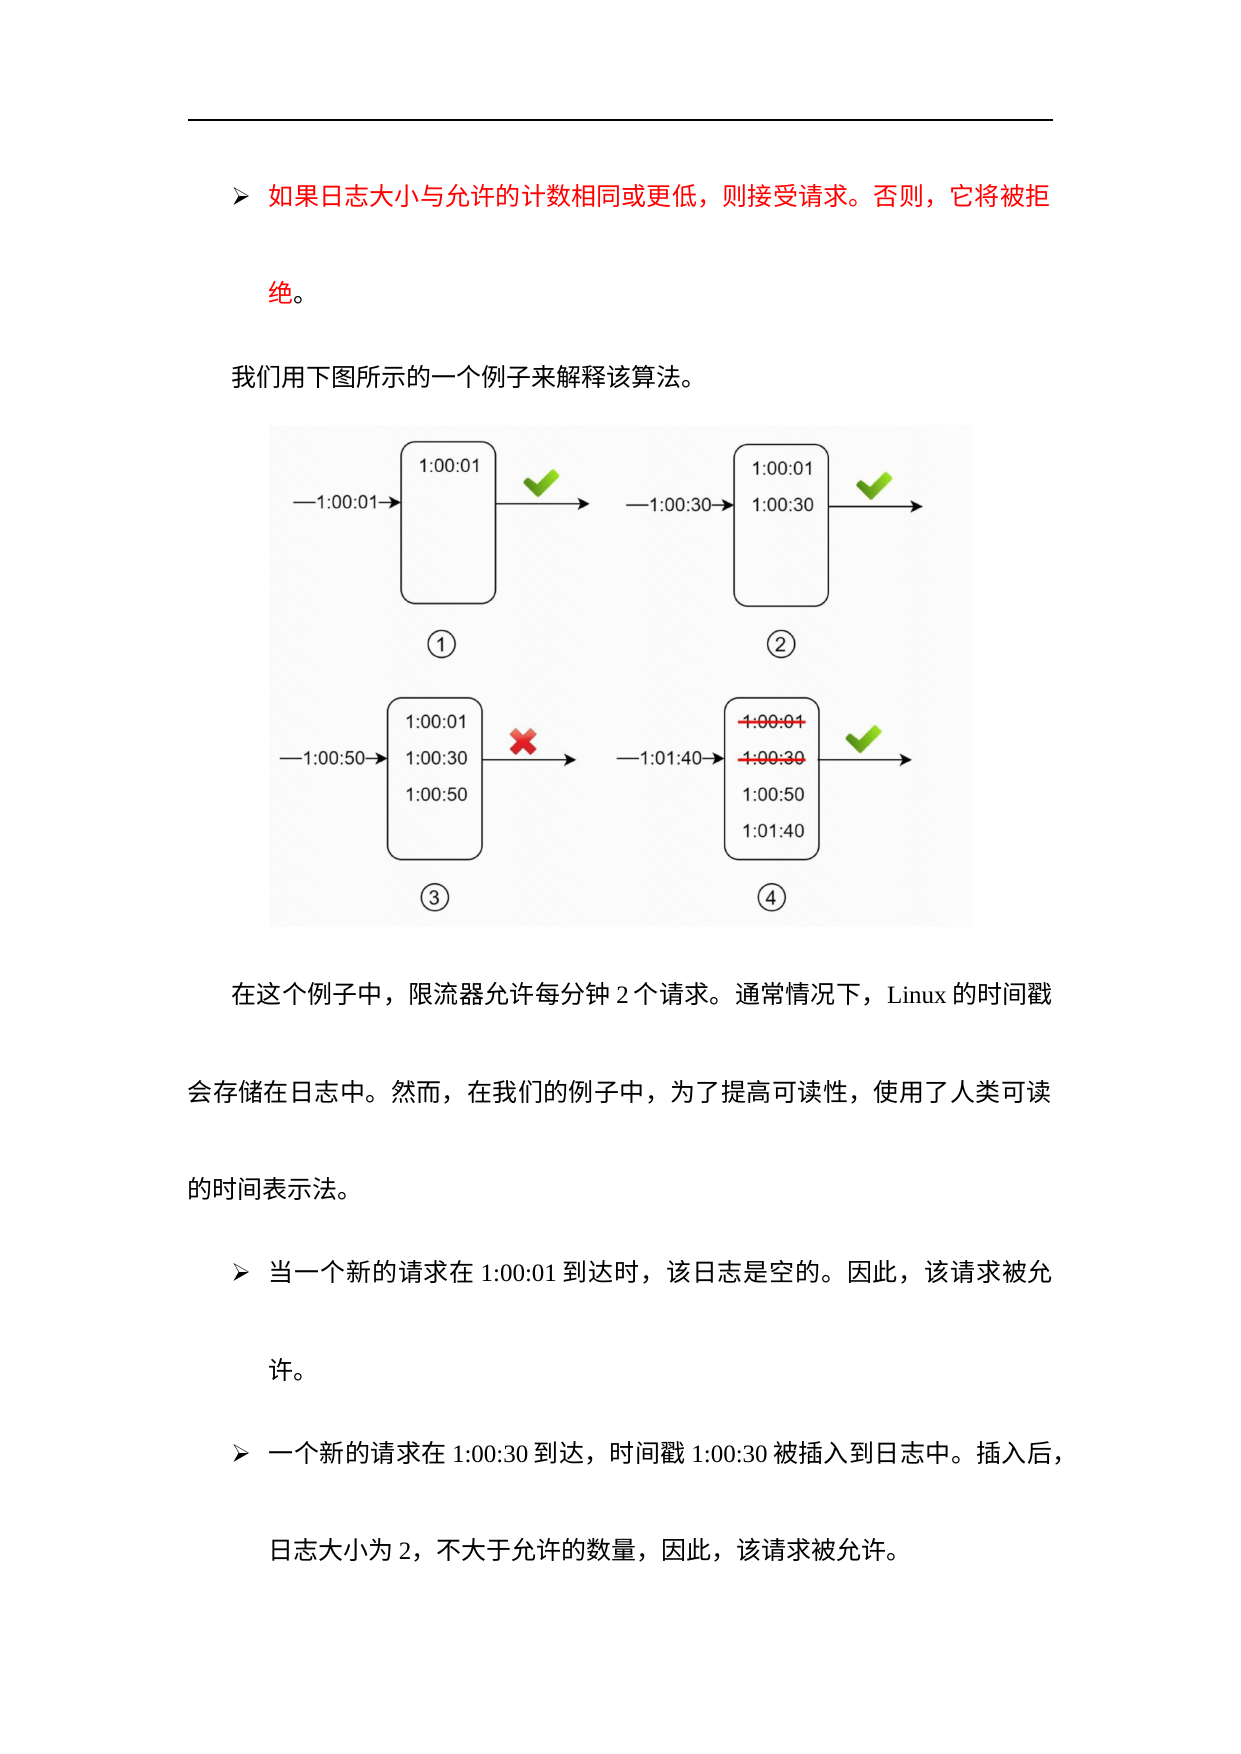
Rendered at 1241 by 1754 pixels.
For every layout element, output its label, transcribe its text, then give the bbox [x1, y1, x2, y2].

list 当一个新的请求在1:00:01到达时，该日志是空的。因此，该请求被允许。 [231, 1238, 1053, 1401]
list 如果日志大小与允许的计数相同或更低，则接受请求。否则，它将被拒绝。 [231, 162, 1053, 324]
text 在这个例子中，限流器允许每分钟2个请求。通常情况下，Linux的时间戳会存储在日志中。然而，在我们的例子中，为了提高可读性，使用了人类可读的时间表示法。 [187, 960, 1053, 1220]
list 一个新的请求在1:00:30到达，时间戳1:00:30被插入到日志中。插入后，日志大小为2，不大于允许的数量，因此，该请求被允许。 [231, 1419, 1053, 1581]
picture [268, 425, 972, 927]
text 我们用下图所示的一个例子来解释该算法。 [187, 343, 1053, 408]
